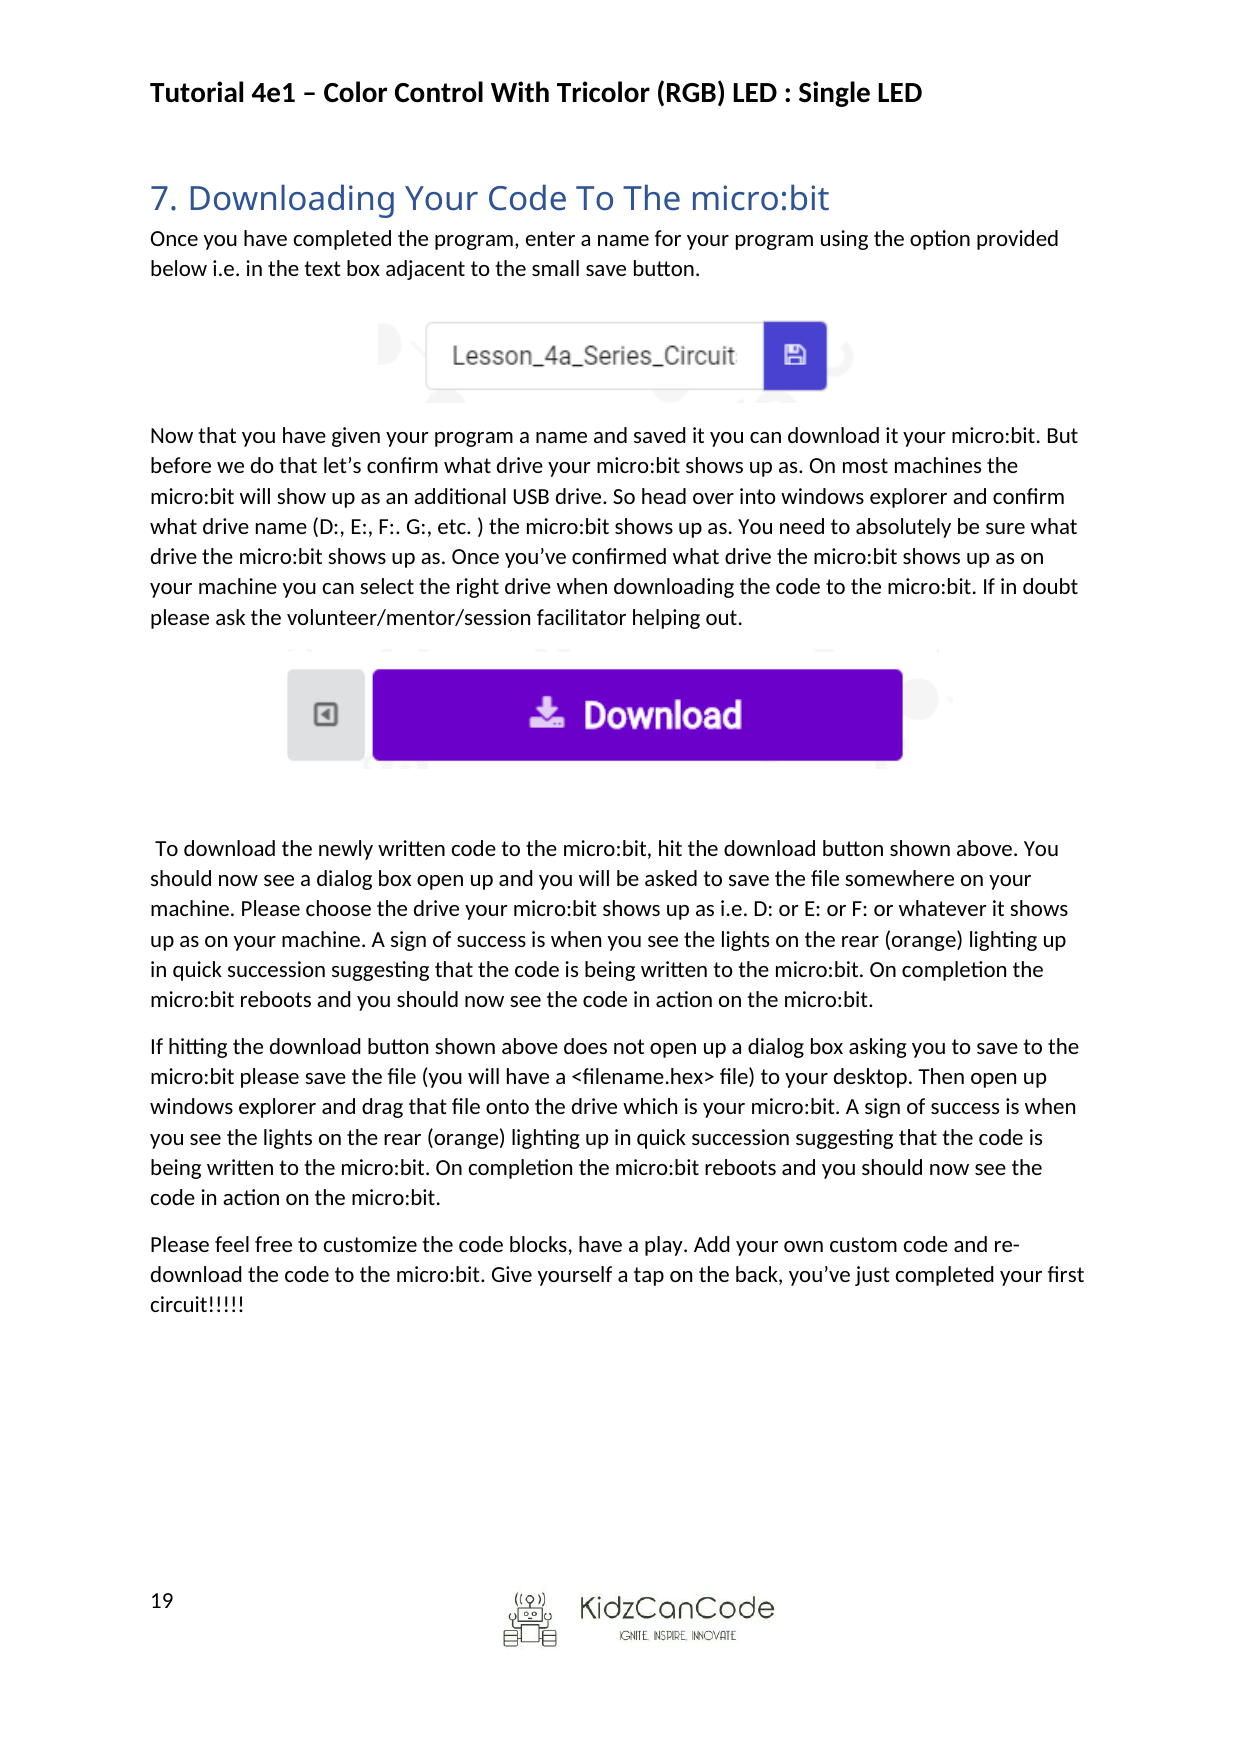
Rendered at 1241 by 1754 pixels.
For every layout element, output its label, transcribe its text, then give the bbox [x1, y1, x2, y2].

subtitle Downloading Your Code To The micro:bit [150, 175, 1090, 220]
picture [497, 1586, 781, 1653]
text Please feel free to customize the code blocks, have a play. Add your own custom code and re-download the code to the micro:bit. Give yourself a tap on the back, you’ve just completed your first circuit!!!!! [150, 1230, 1090, 1318]
text Once you have completed the program, enter a name for your program using the option provided below i.e. in the text box adjacent to the small save button. [150, 224, 1090, 282]
text To download the newly written code to the micro:bit, hit the download button shown above. You should now see a dialog box open up and you will be asked to save the file somewhere on your machine. Please choose the drive your micro:bit shows up as i.e. D: or E: or F: or whatever it shows up as on your machine. A sign of success is when you see the lights on the rear (orange) lighting up in quick succession suggesting that the code is being written to the micro:bit. On completion the micro:bit reboots and you should now see the code in action on the micro:bit. [150, 834, 1090, 1013]
text Now that you have given your program a name and saved it you can download it your micro:bit. But before we do that let’s confirm what drive your micro:bit shows up as. On most machines the micro:bit will show up as an additional USB drive. So head over into windows explorer and confirm what drive name (D:, E:, F:. G:, etc. ) the micro:bit shows up as. You need to absolutely be sure what drive the micro:bit shows up as. Once you’ve confirmed what drive the micro:bit shows up as on your machine you can select the right drive when downloading the code to the micro:bit. If in doubt please ask the volunteer/mentor/session facilitator helping out. [150, 421, 1090, 631]
text If hitting the download button shown above does not open up a dialog box asking you to save to the micro:bit please save the file (you will have a <filename.hex> file) to your desktop. Then open up windows explorer and drag that file onto the drive which is your micro:bit. A sign of success is when you see the lights on the rear (orange) lighting up in quick succession suggesting that the code is being written to the micro:bit. On completion the micro:bit reboots and you should now see the code in action on the micro:bit. [150, 1032, 1090, 1211]
picture [287, 649, 953, 769]
picture [377, 301, 863, 403]
